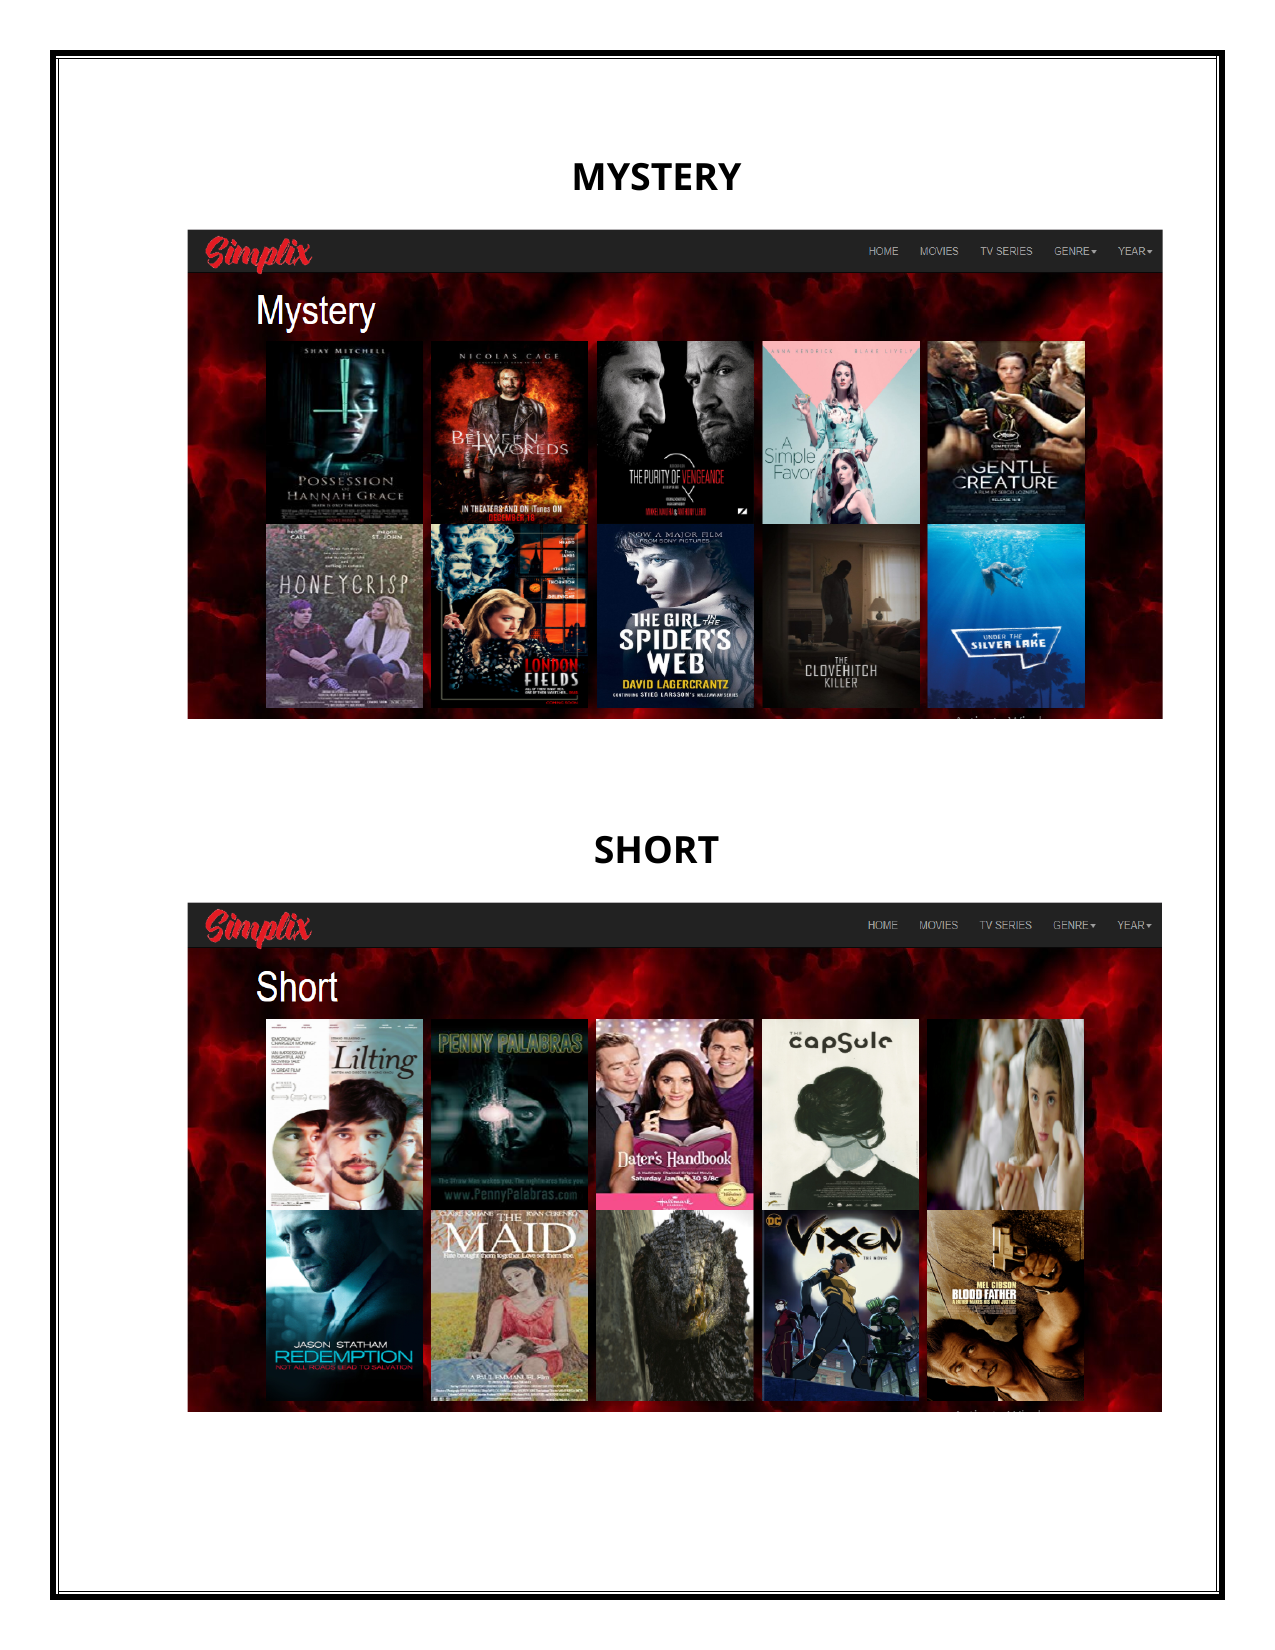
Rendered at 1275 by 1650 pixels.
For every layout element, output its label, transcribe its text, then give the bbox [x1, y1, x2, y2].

text SHORT [187, 823, 1125, 874]
picture [187, 229, 1163, 719]
picture [187, 902, 1162, 1412]
text MYSTERY [187, 150, 1125, 201]
